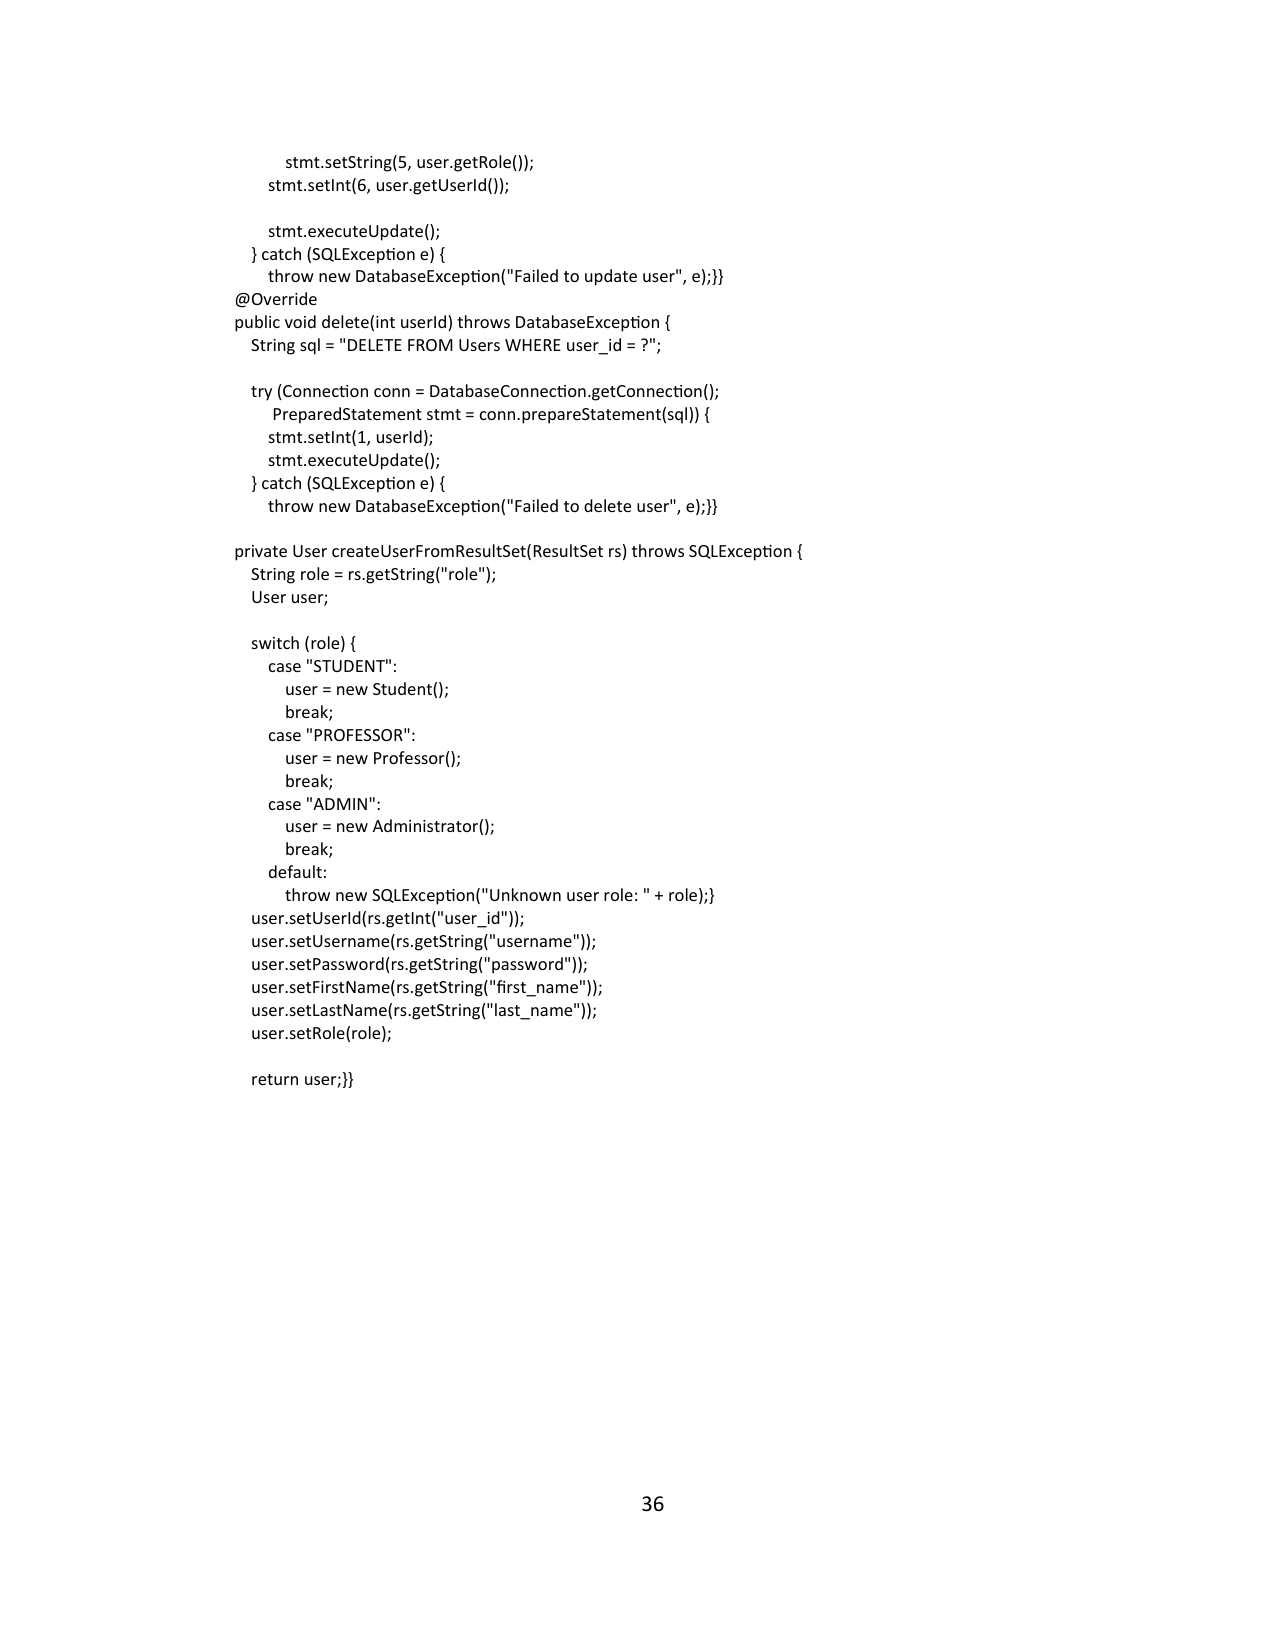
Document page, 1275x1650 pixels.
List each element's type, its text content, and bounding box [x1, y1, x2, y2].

text public void delete(int userId) throws DatabaseException { [187, 310, 1088, 333]
text stmt.executeUpdate(); [187, 219, 1088, 242]
text break; [187, 700, 1088, 723]
text user = new Professor(); [187, 746, 1088, 769]
text user.setUsername(rs.getString("username")); [187, 929, 1088, 952]
text } catch (SQLException e) { [187, 242, 1088, 264]
text @Override [187, 287, 1088, 310]
text throw new DatabaseException("Failed to update user", e);}} [187, 264, 1088, 287]
text case "ADMIN": [187, 792, 1088, 814]
text user.setLastName(rs.getString("last_name")); [187, 998, 1088, 1021]
text String sql = "DELETE FROM Users WHERE user_id = ?"; [187, 333, 1088, 356]
text private User createUserFromResultSet(ResultSet rs) throws SQLException { [187, 539, 1088, 562]
text stmt.executeUpdate(); [187, 448, 1088, 471]
text user = new Student(); [187, 677, 1088, 700]
text stmt.setInt(6, user.getUserId()); [187, 173, 1088, 196]
text user.setRole(role); [187, 1021, 1088, 1044]
text switch (role) { [187, 631, 1088, 654]
text throw new SQLException("Unknown user role: " + role);} [187, 883, 1088, 906]
text stmt.setString(5, user.getRole()); [187, 150, 1088, 173]
text User user; [187, 585, 1088, 608]
text user.setFirstName(rs.getString("first_name")); [187, 975, 1088, 998]
text user = new Administrator(); [187, 814, 1088, 837]
text case "STUDENT": [187, 654, 1088, 677]
text stmt.setInt(1, userId); [187, 425, 1088, 448]
text break; [187, 769, 1088, 792]
text throw new DatabaseException("Failed to delete user", e);}} [187, 494, 1088, 517]
text String role = rs.getString("role"); [187, 562, 1088, 585]
text user.setUserId(rs.getInt("user_id")); [187, 906, 1088, 929]
text break; [187, 837, 1088, 860]
text PreparedStatement stmt = conn.prepareStatement(sql)) { [187, 402, 1088, 425]
text try (Connection conn = DatabaseConnection.getConnection(); [187, 379, 1088, 402]
text case "PROFESSOR": [187, 723, 1088, 746]
text user.setPassword(rs.getString("password")); [187, 952, 1088, 975]
text return user;}} [187, 1067, 1088, 1089]
text default: [187, 860, 1088, 883]
text } catch (SQLException e) { [187, 471, 1088, 494]
